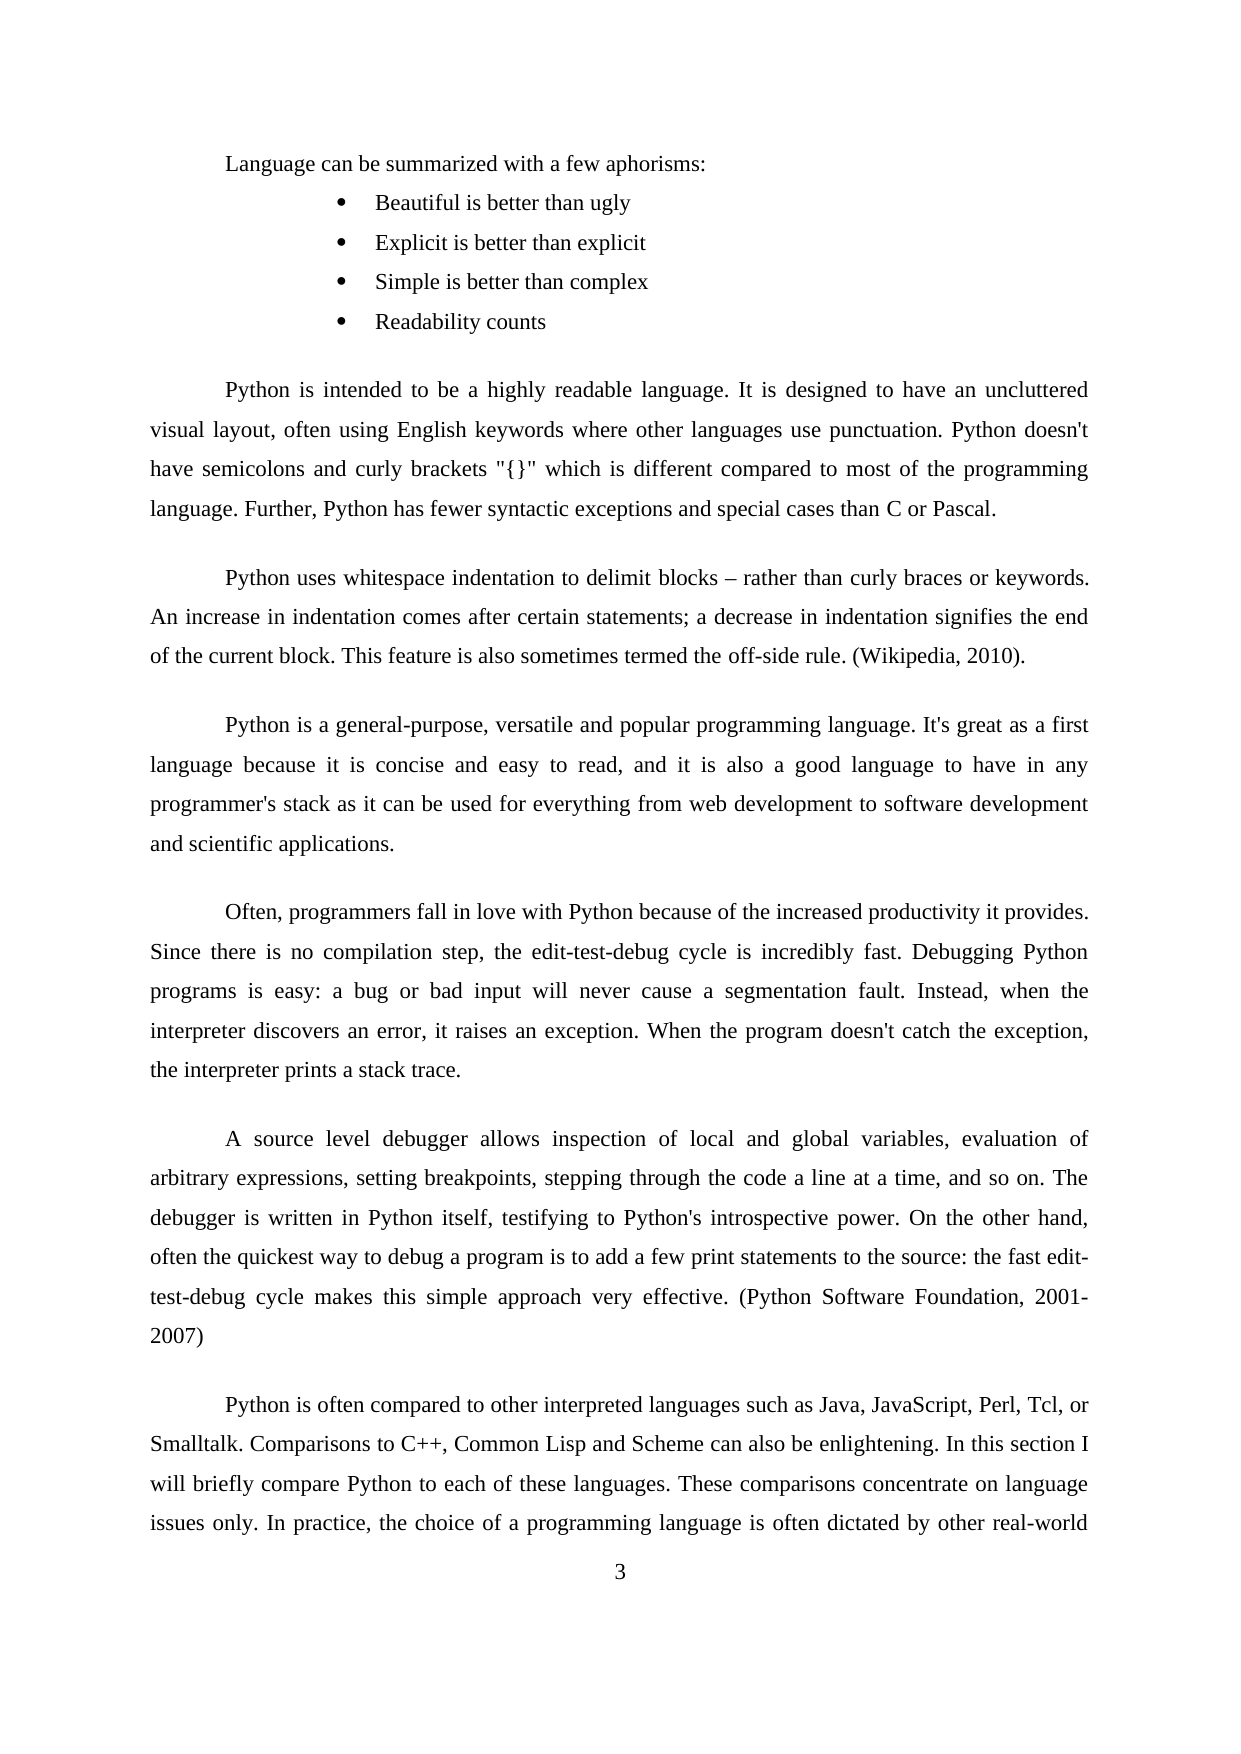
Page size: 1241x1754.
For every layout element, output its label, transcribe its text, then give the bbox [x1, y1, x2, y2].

list Simple is better than complex [337, 268, 1090, 295]
list Beautiful is better than ugly [337, 189, 1090, 216]
list Readability counts [337, 308, 1090, 334]
text A source level debugger allows inspection of local and global variables, evaluation of arbitrary expressions, setting breakpoints, stepping through the code a line at a time, and so on. The debugger is written in Python itself, testifying to Python's introspective power. On the other hand, often the quickest way to debug a program is to add a few print statements to the source: the fast edit-test-debug cycle makes this simple approach very effective. (Python Software Foundation, 2001-2007) [150, 1125, 1090, 1349]
text Python uses whitespace indentation to delimit blocks – rather than curly braces or keywords. An increase in indentation comes after certain statements; a decrease in indentation signifies the end of the current block. This feature is also sometimes termed the off-side rule. (Wikipedia, 2010). [150, 564, 1090, 669]
text Language can be summarized with a few aphorisms: [210, 150, 1090, 176]
text Python is a general-purpose, versatile and popular programming language. It's great as a first language because it is concise and easy to read, and it is also a good language to have in any programmer's stack as it can be used for everything from web development to software development and scientific applications. [150, 711, 1090, 856]
list Explicit is better than explicit [337, 229, 1090, 255]
text Python is intended to be a highly readable language. It is designed to have an uncluttered visual layout, often using English keywords where other languages use punctuation. Python doesn't have semicolons and curly brackets "{}" which is different compared to most of the programming language. Further, Python has fewer syntactic exceptions and special cases than C or Pascal. [150, 377, 1090, 521]
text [150, 1391, 1090, 1536]
text Often, programmers fall in love with Python because of the increased productivity it provides. Since there is no compilation step, the edit-test-debug cycle is incredibly fast. Debugging Python programs is easy: a bug or bad input will never cause a segmentation fault. Instead, when the interpreter discovers an error, it raises an exception. When the program doesn't catch the exception, the interpreter prints a stack trace. [150, 898, 1090, 1083]
